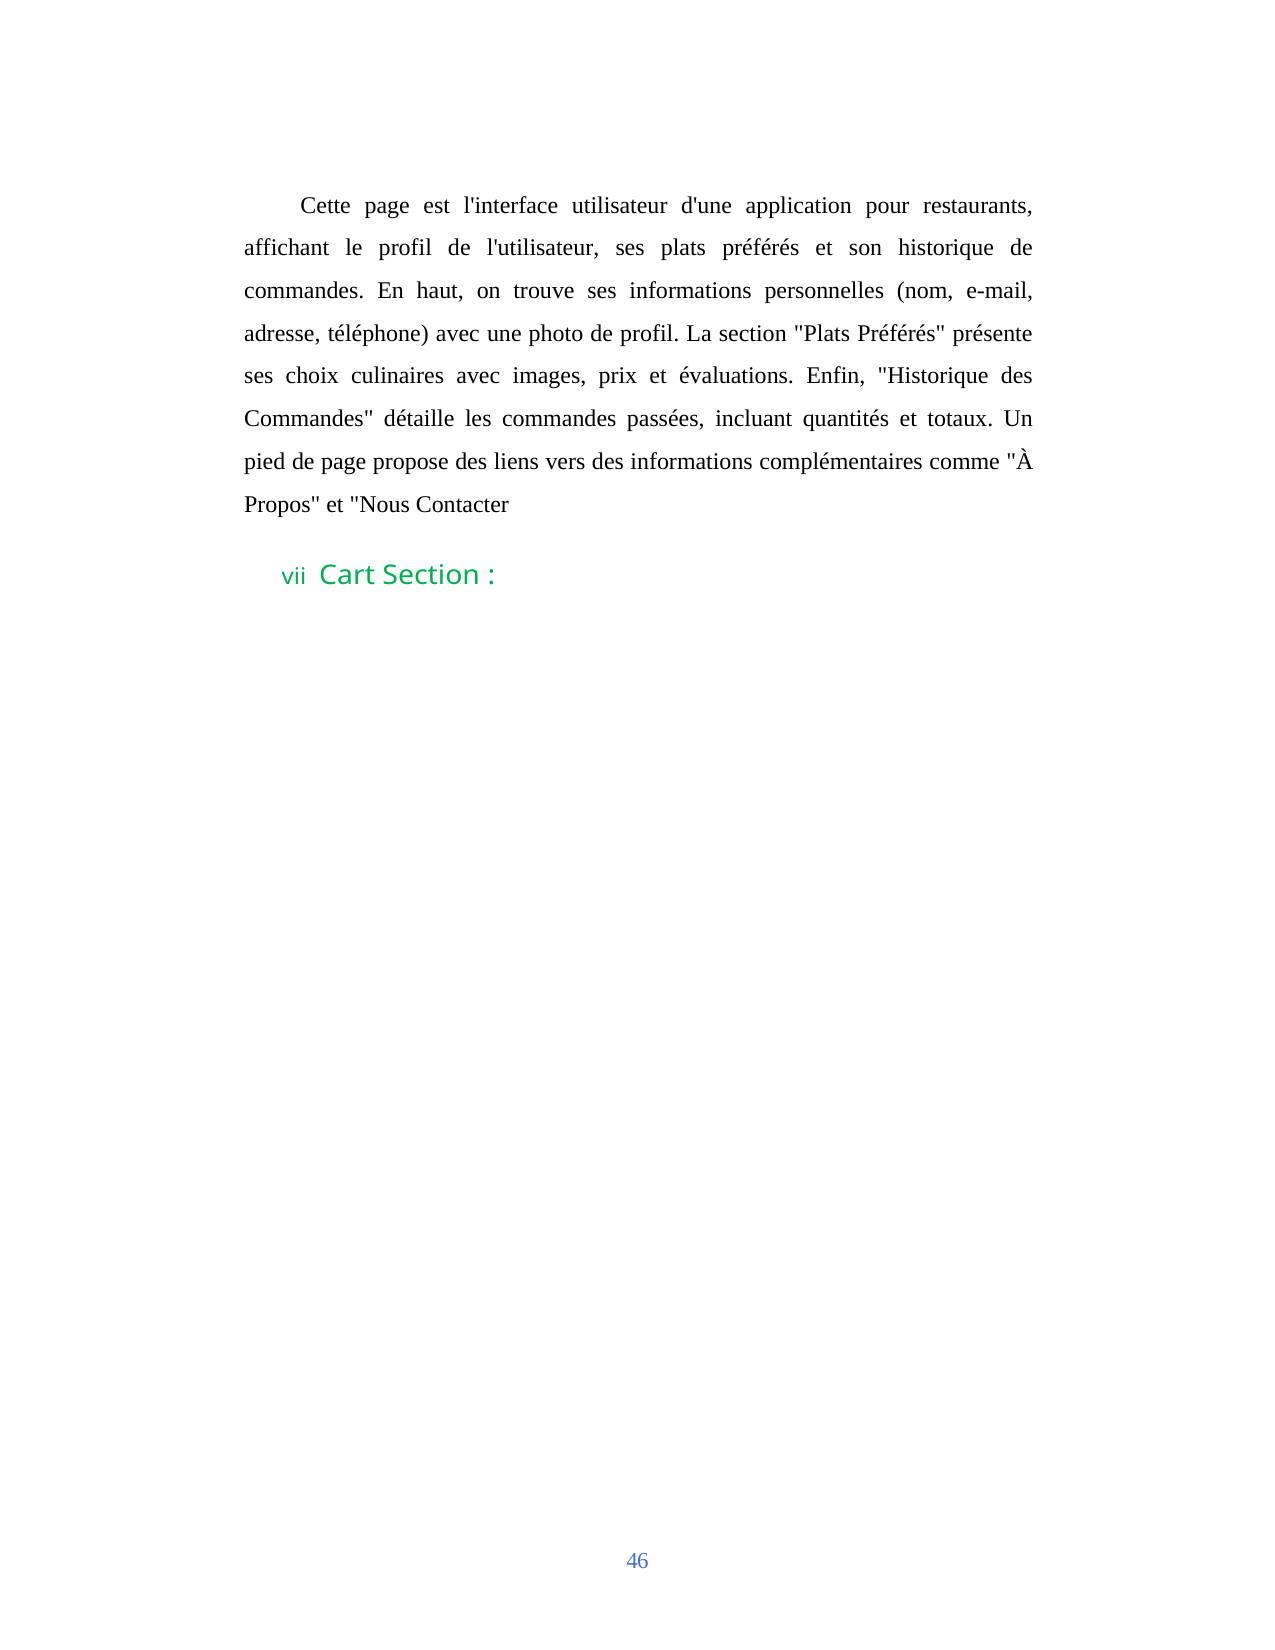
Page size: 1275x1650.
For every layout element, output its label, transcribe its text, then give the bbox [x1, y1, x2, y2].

text Cart Section : [281, 556, 1254, 592]
text Cette page est l'interface utilisateur d'une application pour restaurants, affichant le profil de l'utilisateur, ses plats préférés et son historique de commandes. En haut, on trouve ses informations personnelles (nom, e-mail, adresse, téléphone) avec une photo de profil. La section "Plats Préférés" présente ses choix culinaires avec images, prix et évaluations. Enfin, "Historique des Commandes" détaille les commandes passées, incluant quantités et totaux. Un pied de page propose des liens vers des informations complémentaires comme "À Propos" et "Nous Contacter [244, 191, 1034, 517]
